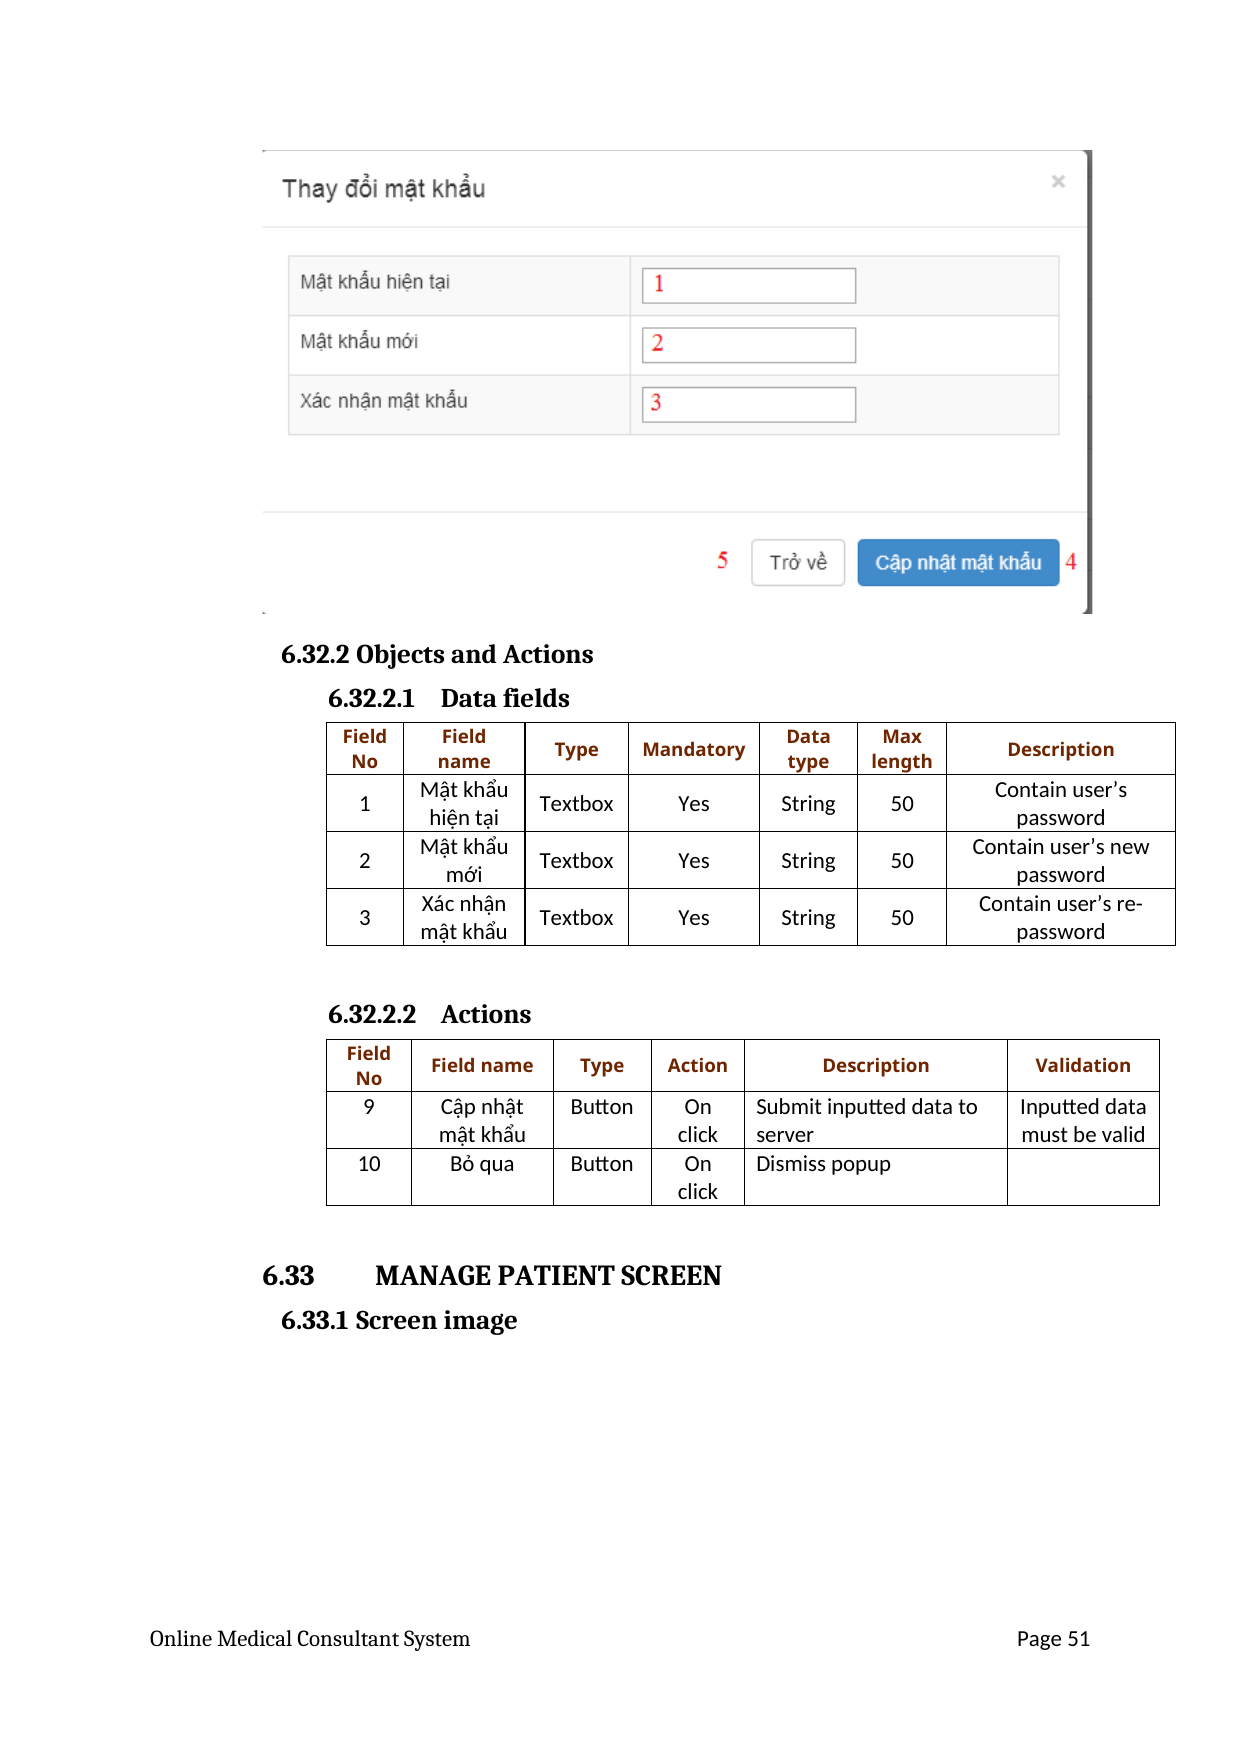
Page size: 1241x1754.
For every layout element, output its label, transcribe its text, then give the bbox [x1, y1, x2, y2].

table_header Field name [412, 1040, 553, 1091]
table_header Field No [327, 1040, 411, 1091]
table_cell 50 [858, 889, 946, 945]
table_cell Textbox [526, 832, 628, 888]
picture [262, 150, 1093, 614]
table_cell Inputted data must be valid [1008, 1092, 1159, 1148]
table_cell Textbox [526, 889, 628, 945]
table_header Description [947, 723, 1175, 774]
table_header Validation [1008, 1040, 1159, 1091]
table_cell Bỏ qua [412, 1149, 553, 1205]
table_cell Contain user’s new password [947, 832, 1175, 888]
table_cell 2 [327, 832, 403, 888]
table_cell 50 [858, 832, 946, 888]
table_cell Button [554, 1092, 651, 1148]
table_cell String [760, 775, 857, 831]
table_cell Yes [629, 832, 759, 888]
table_cell Mật khẩu mới [404, 832, 524, 888]
table_cell 9 [327, 1092, 411, 1148]
table_cell Yes [629, 775, 759, 831]
table_cell Contain user’s password [947, 775, 1175, 831]
table_cell 50 [858, 775, 946, 831]
table_cell String [760, 889, 857, 945]
table_cell Yes [629, 889, 759, 945]
table_header Field name [404, 723, 524, 774]
subtitle Objects and Actions [281, 639, 1090, 670]
table_cell Button [554, 1149, 651, 1205]
table_cell String [760, 832, 857, 888]
table_header Type [554, 1040, 651, 1091]
table_header Mandatory [629, 723, 759, 774]
table_cell Cập nhật mật khẩu [412, 1092, 553, 1148]
table_cell On click [652, 1149, 744, 1205]
subtitle Screen image [281, 1305, 1090, 1336]
table_cell Mật khẩu hiện tại [404, 775, 524, 831]
table_cell 3 [327, 889, 403, 945]
table_cell 10 [327, 1149, 411, 1205]
table_cell Xác nhận mật khẩu [404, 889, 524, 945]
table_cell [1008, 1149, 1159, 1205]
table_header Action [652, 1040, 744, 1091]
subtitle Data fields [328, 683, 1090, 714]
table_header Type [526, 723, 628, 774]
table_cell Submit inputted data to server [745, 1092, 1007, 1148]
table_cell Dismiss popup [745, 1149, 1007, 1205]
table_cell Contain user’s re-password [947, 889, 1175, 945]
subtitle MANAGE PATIENT SCREEN [262, 1259, 1090, 1293]
table_cell 1 [327, 775, 403, 831]
table_header Field No [327, 723, 403, 774]
table_cell On click [652, 1092, 744, 1148]
table_header Data type [760, 723, 857, 774]
table_header Max length [858, 723, 946, 774]
table_cell Textbox [526, 775, 628, 831]
subtitle Actions [328, 999, 1090, 1031]
table_header Description [745, 1040, 1007, 1091]
